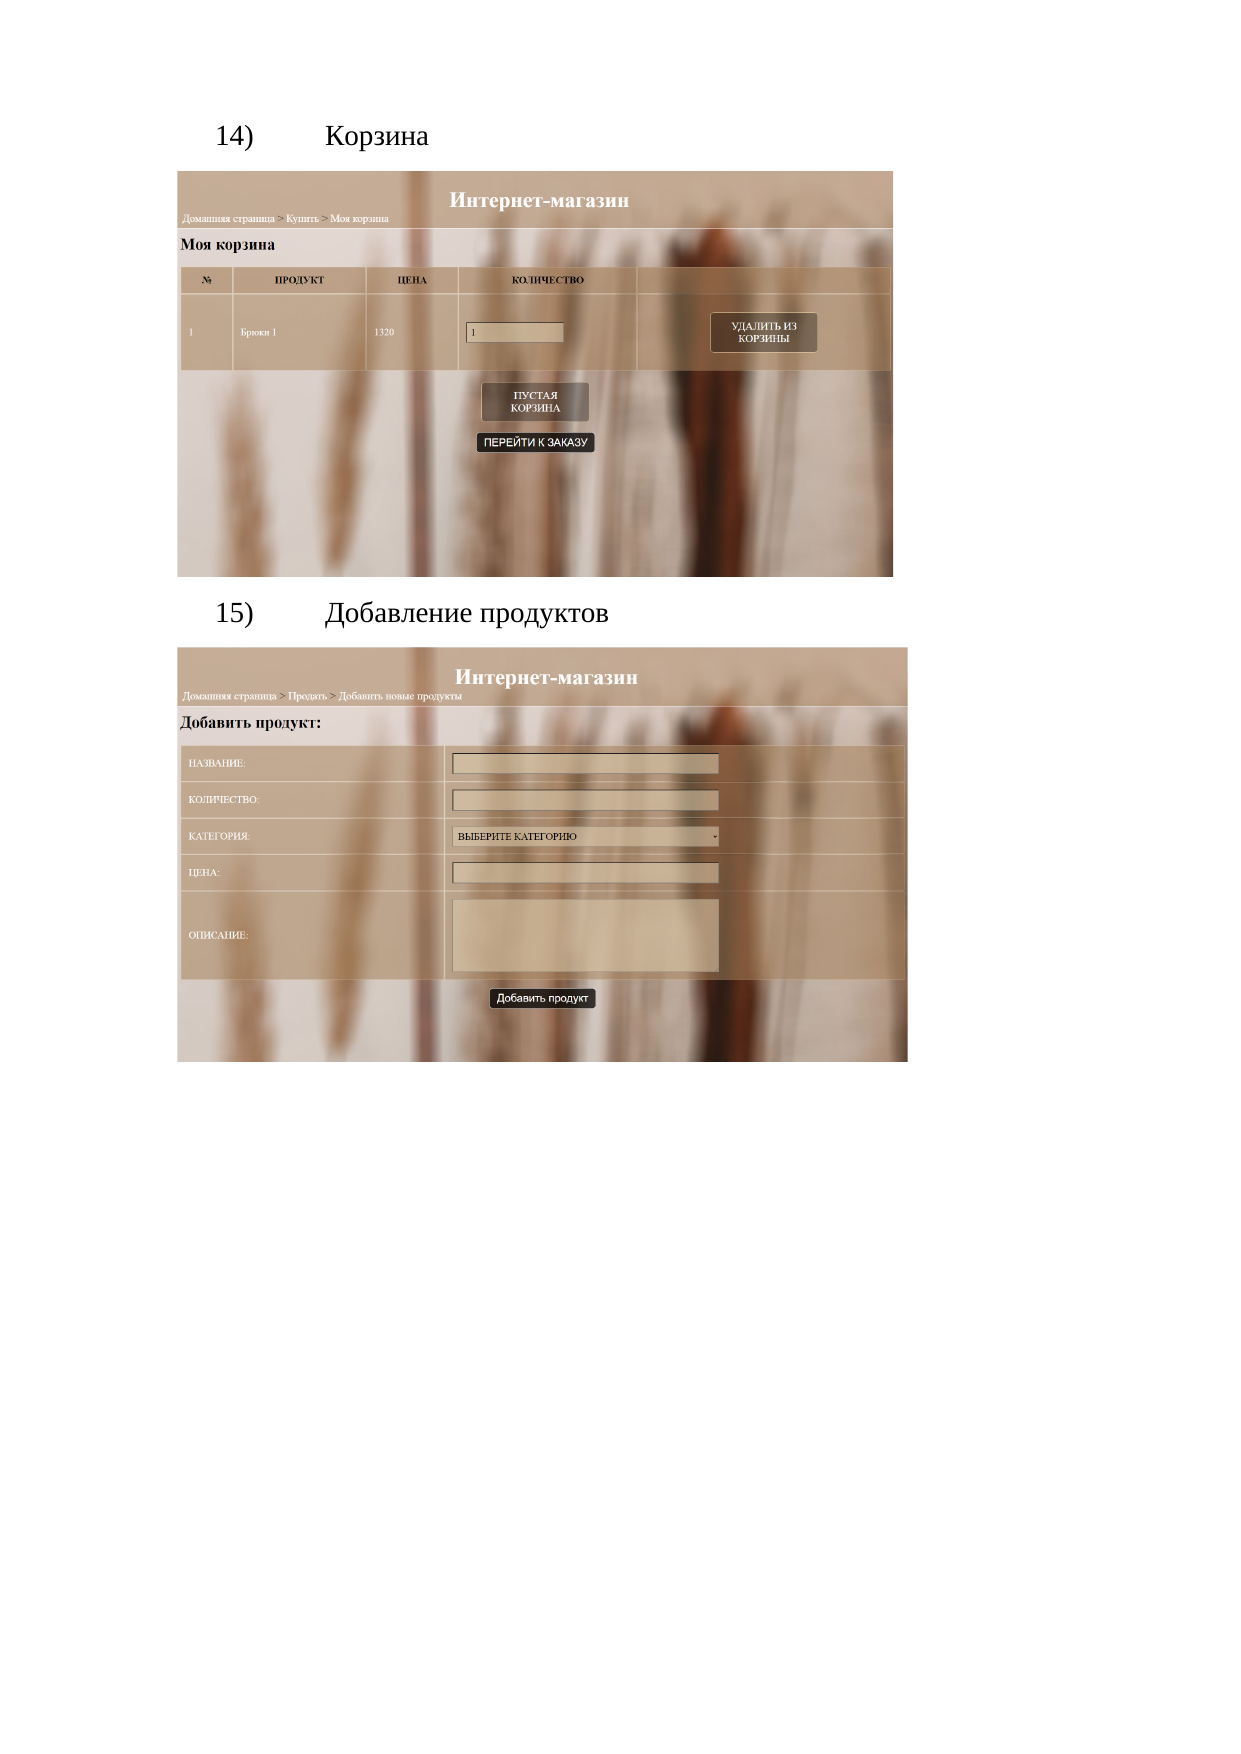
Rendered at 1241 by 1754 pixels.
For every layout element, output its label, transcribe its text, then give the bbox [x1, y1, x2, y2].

list Добавление продуктов [215, 595, 1152, 628]
picture [177, 647, 908, 1062]
picture [177, 171, 894, 577]
list Корзина [215, 118, 1152, 152]
